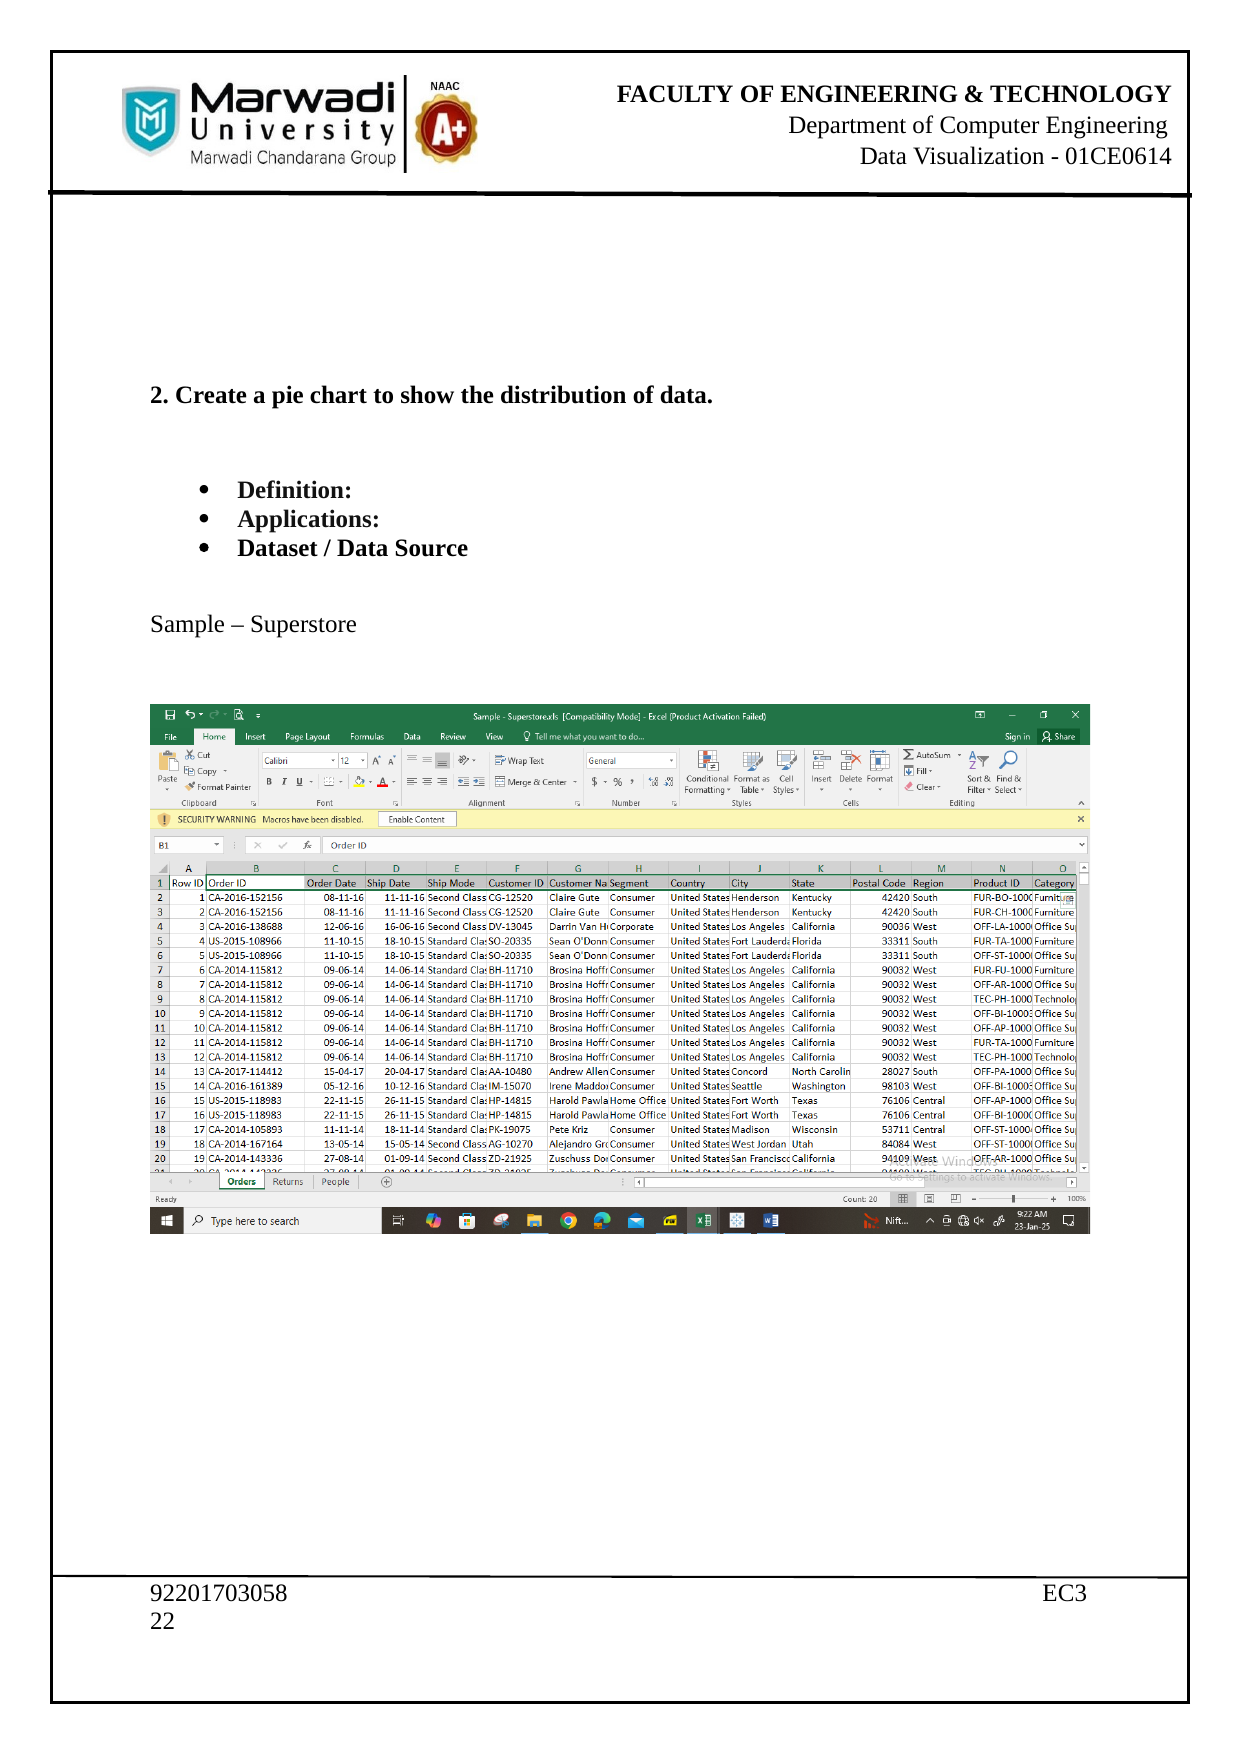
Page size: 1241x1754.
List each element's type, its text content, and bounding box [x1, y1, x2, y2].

picture [150, 704, 1091, 1234]
text 2. Create a pie chart to show the distribution of data. [150, 380, 1090, 409]
list Applications: [199, 504, 1072, 533]
list Definition: [199, 475, 985, 504]
list Dataset / Data Source [199, 533, 1072, 562]
picture [121, 75, 479, 173]
text Sample – Superstore [150, 609, 1090, 638]
